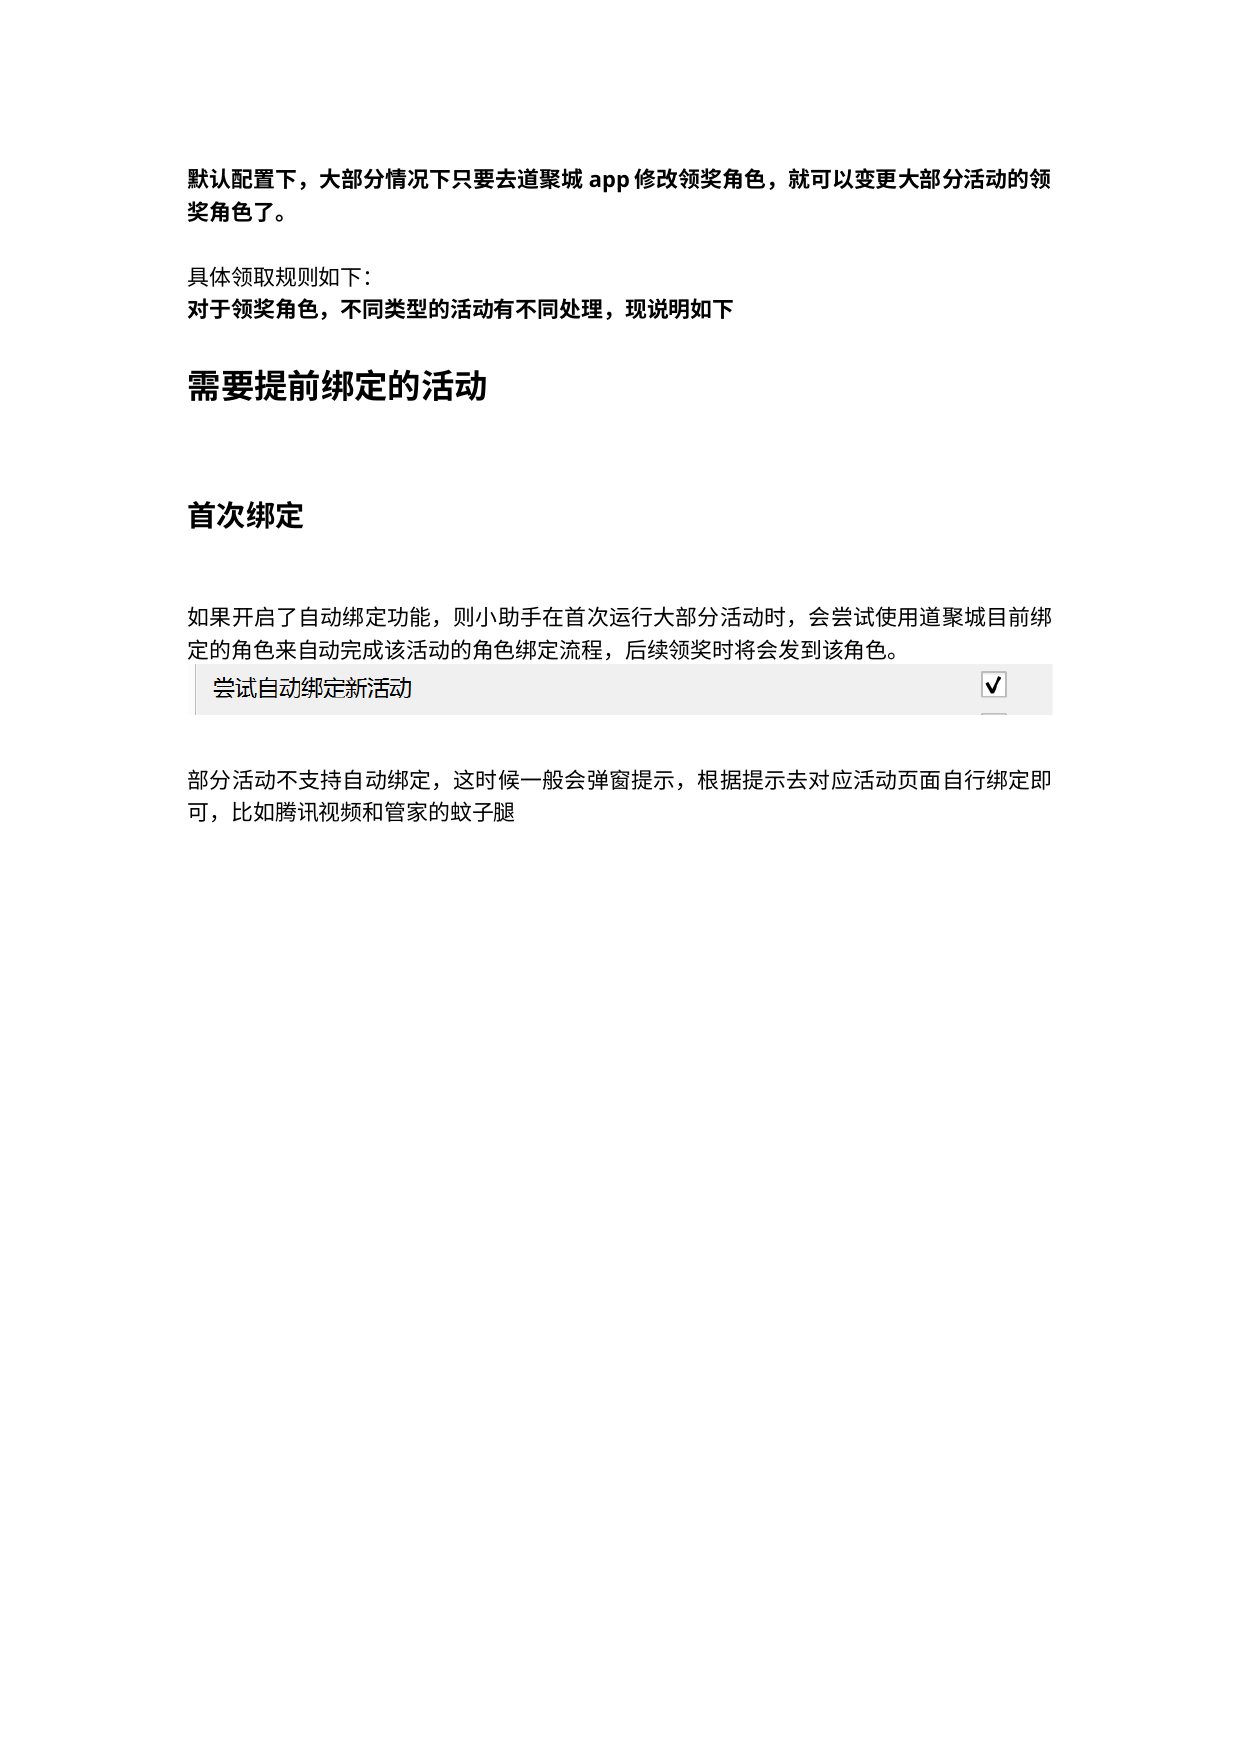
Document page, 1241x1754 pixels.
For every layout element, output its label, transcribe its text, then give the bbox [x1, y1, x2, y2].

text 如果开启了自动绑定功能，则小助手在首次运行大部分活动时，会尝试使用道聚城目前绑定的角色来自动完成该活动的角色绑定流程，后续领奖时将会发到该角色。 [187, 600, 1053, 664]
subtitle 首次绑定 [187, 481, 1053, 546]
text 具体领取规则如下： [187, 259, 1053, 292]
text 对于领奖角色，不同类型的活动有不同处理，现说明如下 [187, 292, 1053, 324]
picture [187, 664, 1053, 715]
subtitle 需要提前绑定的活动 [187, 352, 1053, 417]
text 默认配置下，大部分情况下只要去道聚城app修改领奖角色，就可以变更大部分活动的领奖角色了。 [187, 162, 1053, 227]
text 部分活动不支持自动绑定，这时候一般会弹窗提示，根据提示去对应活动页面自行绑定即可，比如腾讯视频和管家的蚊子腿 [187, 762, 1053, 827]
